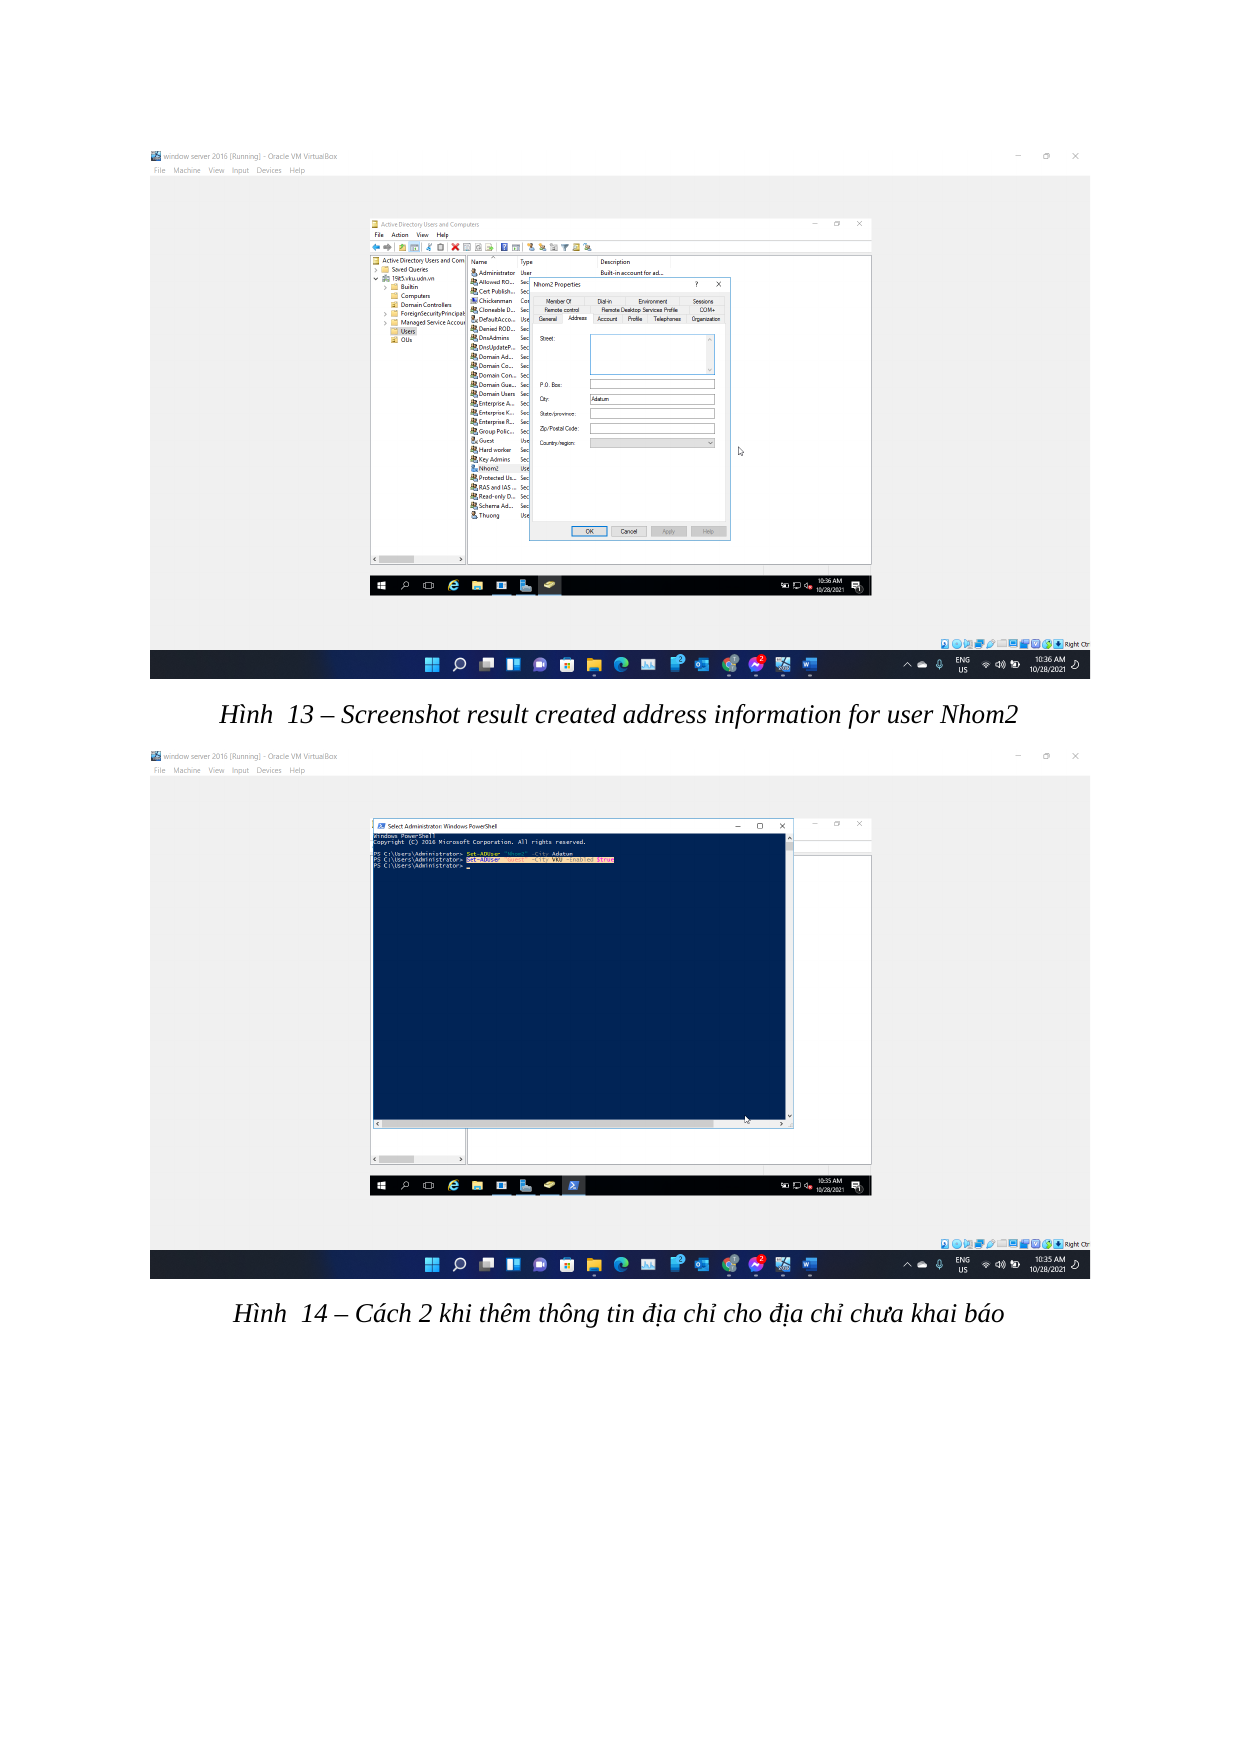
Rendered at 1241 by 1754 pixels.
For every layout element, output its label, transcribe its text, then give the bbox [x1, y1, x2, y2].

picture [150, 749, 1091, 1279]
text Hình 13 – Screenshot result created address information for user Nhom2 [150, 698, 1090, 729]
picture [150, 150, 1091, 679]
text Hình 14 – Cách 2 khi thêm thông tin địa chỉ cho địa chỉ chưa khai báo [150, 1297, 1090, 1328]
